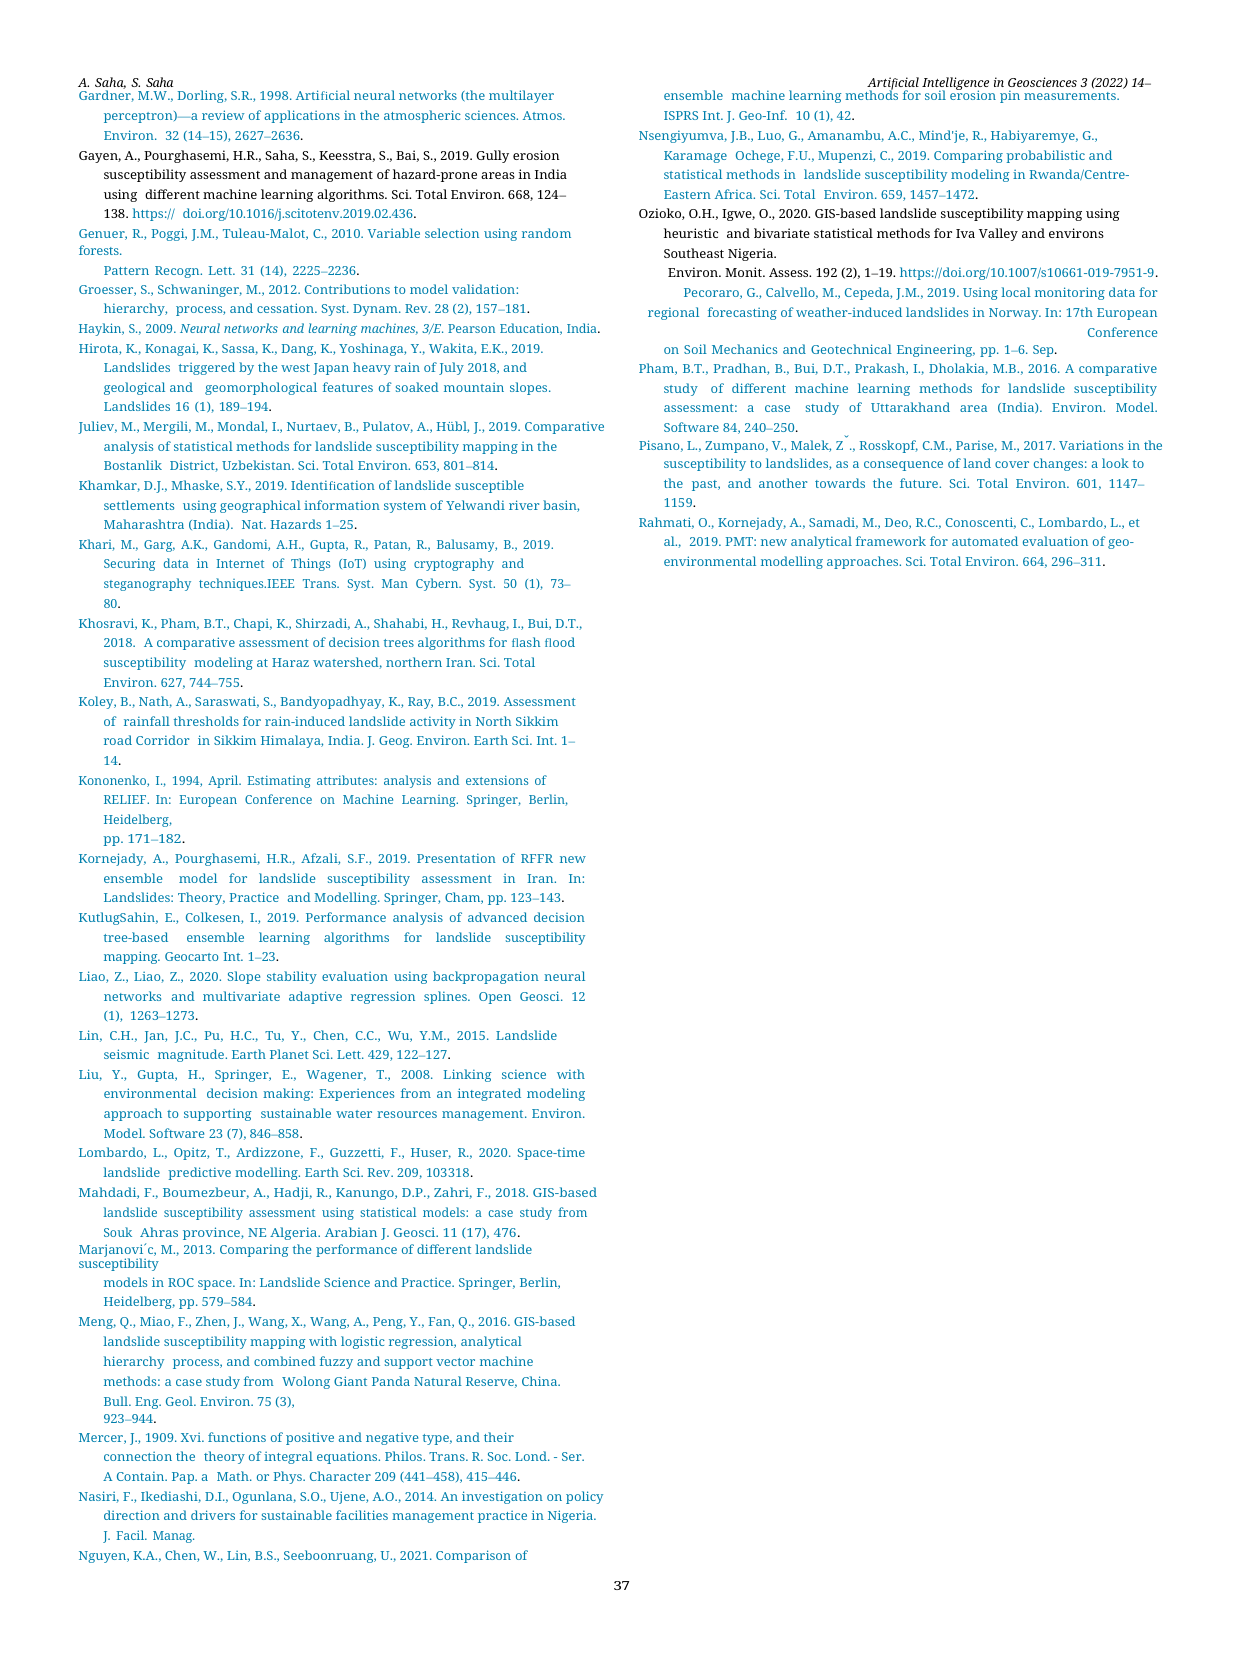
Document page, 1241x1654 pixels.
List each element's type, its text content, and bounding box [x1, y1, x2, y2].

picture [399, 561, 406, 571]
picture [883, 366, 889, 373]
picture [143, 481, 149, 488]
picture [693, 347, 699, 354]
picture [433, 1472, 440, 1479]
picture [109, 1187, 114, 1197]
picture [1023, 557, 1029, 566]
picture [255, 1451, 261, 1459]
picture [106, 699, 113, 709]
picture [78, 344, 85, 351]
picture [390, 895, 396, 903]
text Genuer, R., Poggi, J.M., Tuleau-Malot, C., 2010. Variable selection using random forests. [78, 225, 605, 259]
picture [107, 1297, 113, 1304]
picture [383, 365, 390, 375]
picture [164, 913, 171, 920]
picture [403, 738, 409, 745]
picture [487, 461, 494, 468]
picture [463, 1553, 469, 1561]
picture [655, 366, 661, 373]
picture [281, 1210, 289, 1215]
picture [142, 814, 149, 822]
text Nguyen, K.A., Chen, W., Lin, B.S., Seeboonruang, U., 2021. Comparison of ensemble machine learning methods for soil erosion pin measurements. ISPRS Int. J. Geo-Inf. 10 (1), 42. [638, 87, 1158, 124]
picture [482, 856, 488, 863]
picture [118, 1111, 124, 1119]
picture [253, 1190, 259, 1197]
picture [663, 190, 670, 197]
picture [714, 310, 720, 317]
picture [437, 480, 443, 488]
picture [953, 190, 960, 197]
picture [596, 1494, 603, 1504]
picture [183, 287, 190, 294]
picture [270, 1230, 276, 1237]
text Nasiri, F., Ikediashi, D.I., Ogunlana, S.O., Ujene, A.O., 2014. An investigation on policy direction and drivers for sustainable facilities management practice in Nigeria. [78, 1488, 605, 1524]
picture [998, 403, 1005, 410]
picture [162, 1491, 170, 1501]
text Mercer, J., 1909. Xvi. functions of positive and negative type, and their connection the theory of integral equations. Philos. Trans. R. Soc. Lond. - Ser. A Contain. Pap. a Math. or Phys. Character 209 (441–458), 415–446. [78, 1429, 586, 1485]
picture [740, 537, 753, 544]
picture [1028, 150, 1034, 157]
picture [662, 520, 673, 525]
picture [257, 1049, 264, 1057]
picture [179, 1533, 192, 1543]
picture [704, 90, 710, 97]
picture [771, 405, 777, 412]
picture [348, 503, 354, 510]
picture [362, 306, 376, 316]
picture [664, 405, 670, 412]
picture [127, 1376, 134, 1386]
picture [477, 1188, 483, 1195]
picture [230, 1190, 236, 1197]
picture [288, 738, 295, 745]
picture [85, 248, 91, 255]
picture [568, 637, 574, 645]
picture [1023, 93, 1034, 98]
picture [156, 698, 161, 706]
picture [338, 716, 344, 724]
picture [910, 351, 918, 357]
picture [245, 1297, 252, 1304]
picture [412, 618, 418, 625]
picture [226, 461, 231, 470]
picture [189, 520, 196, 527]
text Khamkar, D.J., Mhaske, S.Y., 2019. Identification of landslide susceptible settlements using geographical information system of Yelwandi river basin, Maharashtra (India). Nat. Hazards 1–25. [78, 477, 585, 533]
picture [276, 463, 283, 470]
picture [148, 561, 155, 571]
picture [681, 133, 689, 143]
picture [733, 443, 739, 451]
picture [522, 1030, 528, 1040]
picture [467, 346, 473, 353]
picture [456, 287, 467, 294]
picture [466, 1472, 473, 1479]
picture [146, 1167, 152, 1175]
picture [356, 1432, 362, 1442]
picture [815, 386, 821, 393]
picture [1053, 520, 1064, 525]
picture [416, 579, 422, 588]
picture [112, 404, 118, 411]
picture [558, 1207, 563, 1215]
picture [237, 113, 244, 120]
picture [132, 1414, 137, 1423]
picture [398, 875, 403, 883]
picture [386, 480, 392, 488]
picture [165, 441, 171, 449]
picture [212, 1033, 218, 1040]
picture [397, 1376, 403, 1386]
picture [268, 209, 274, 218]
picture [163, 1188, 170, 1195]
picture [323, 777, 328, 785]
picture [1111, 327, 1117, 335]
picture [638, 441, 644, 448]
picture [384, 1551, 389, 1560]
picture [203, 1209, 210, 1217]
picture [495, 1493, 500, 1501]
picture [399, 542, 407, 549]
picture [738, 131, 744, 140]
picture [415, 480, 421, 488]
picture [1061, 465, 1069, 471]
picture [128, 401, 134, 409]
picture [738, 520, 747, 525]
picture [906, 461, 913, 468]
text Juliev, M., Mergili, M., Mondal, I., Nurtaev, B., Pulatov, A., Hübl, J., 2019. Comparative analysis of statistical methods for landslide susceptibility mapping in the Bostanlik District, Uzbekistan. Sci. Total Environ. 653, 801–814. [78, 418, 605, 474]
picture [767, 153, 773, 160]
picture [726, 111, 730, 123]
picture [327, 797, 334, 804]
picture [325, 660, 331, 667]
picture [705, 460, 710, 468]
picture [464, 1359, 470, 1366]
picture [1024, 310, 1030, 317]
picture [249, 1072, 255, 1079]
picture [181, 1510, 187, 1520]
picture [130, 1147, 136, 1157]
picture [825, 538, 832, 546]
picture [476, 1210, 482, 1217]
picture [835, 93, 841, 100]
picture [324, 1454, 334, 1462]
picture [230, 306, 236, 313]
text Pisano, L., Zumpano, V., Malek, Zˇ., Rosskopf, C.M., Parise, M., 2017. Variations in the [638, 438, 1178, 453]
picture [532, 112, 537, 120]
picture [490, 797, 505, 807]
picture [353, 581, 360, 591]
picture [202, 1297, 207, 1306]
picture [207, 1088, 213, 1096]
picture [490, 697, 495, 706]
picture [1094, 539, 1100, 546]
picture [719, 290, 726, 297]
picture [568, 1111, 574, 1118]
picture [787, 307, 793, 315]
picture [440, 422, 446, 429]
picture [277, 1339, 283, 1347]
picture [527, 619, 534, 626]
picture [449, 1187, 455, 1195]
picture [362, 422, 369, 429]
picture [186, 1474, 192, 1482]
picture [872, 133, 879, 140]
picture [511, 638, 517, 647]
text Khari, M., Garg, A.K., Gandomi, A.H., Gupta, R., Patan, R., Balusamy, B., 2019. Securing data in Internet of Things (IoT) using cryptography and steganography techniques.IEEE Trans. Syst. Man Cybern. Syst. 50 (1), 73–80. [78, 536, 586, 612]
picture [295, 93, 301, 100]
picture [367, 1553, 373, 1560]
picture [696, 171, 701, 179]
picture [278, 1319, 284, 1326]
picture [328, 306, 335, 316]
picture [768, 169, 774, 179]
picture [770, 461, 776, 468]
picture [215, 657, 221, 665]
picture [78, 540, 86, 547]
picture [225, 208, 231, 220]
picture [517, 558, 522, 568]
picture [686, 498, 691, 507]
picture [968, 461, 975, 468]
picture [207, 1432, 213, 1440]
picture [471, 855, 478, 863]
picture [160, 797, 167, 804]
picture [430, 284, 436, 292]
picture [950, 307, 956, 317]
picture [299, 1339, 305, 1346]
picture [90, 1072, 97, 1079]
picture [191, 229, 195, 241]
picture [876, 363, 883, 373]
picture [1003, 172, 1009, 179]
picture [880, 404, 885, 412]
picture [783, 347, 790, 354]
picture [257, 1167, 263, 1177]
picture [1123, 479, 1130, 486]
picture [530, 326, 536, 333]
picture [544, 540, 549, 549]
picture [179, 776, 184, 785]
picture [95, 326, 102, 336]
picture [384, 93, 390, 100]
picture [174, 854, 180, 861]
picture [249, 1210, 255, 1217]
picture [541, 1451, 547, 1461]
picture [93, 1150, 104, 1155]
picture [145, 1553, 151, 1560]
picture [664, 539, 671, 546]
picture [403, 1247, 409, 1254]
picture [191, 443, 198, 451]
picture [187, 1070, 194, 1077]
picture [469, 542, 476, 549]
picture [854, 364, 861, 371]
picture [694, 364, 702, 371]
picture [929, 557, 937, 564]
picture [845, 517, 852, 527]
picture [488, 1338, 502, 1349]
picture [147, 1260, 154, 1268]
picture [896, 190, 901, 199]
picture [317, 660, 324, 667]
picture [500, 735, 507, 745]
text Pham, B.T., Pradhan, B., Bui, D.T., Prakash, I., Dholakia, M.B., 2016. A comparative study of different machine learning methods for landslide susceptibility assessment: a case study of Uttarakhand area (India). Environ. Model. Software 84, 240–250. [638, 360, 1158, 436]
picture [487, 326, 495, 333]
picture [571, 326, 578, 333]
picture [460, 483, 467, 490]
picture [171, 561, 177, 568]
picture [438, 640, 444, 647]
picture [206, 443, 211, 451]
picture [454, 421, 460, 429]
picture [399, 483, 406, 490]
picture [334, 365, 340, 372]
picture [146, 112, 156, 120]
picture [254, 1551, 261, 1558]
picture [737, 344, 744, 354]
picture [319, 482, 326, 490]
picture [782, 556, 788, 566]
text Mahdadi, F., Boumezbeur, A., Hadji, R., Kanungo, D.P., Zahri, F., 2018. GIS-based landslide susceptibility assessment using statistical models: a case study from Souk Ahras province, NE Algeria. Arabian J. Geosci. 11 (17), 476. [78, 1184, 605, 1241]
picture [160, 696, 167, 704]
picture [261, 402, 268, 409]
picture [723, 189, 729, 197]
picture [157, 1359, 164, 1369]
picture [384, 1452, 391, 1459]
picture [415, 899, 423, 905]
picture [179, 795, 191, 804]
picture [174, 1031, 178, 1043]
picture [239, 1339, 246, 1349]
picture [746, 192, 752, 199]
picture [522, 113, 528, 120]
picture [217, 778, 231, 788]
picture [976, 479, 984, 486]
picture [252, 542, 264, 549]
picture [955, 520, 961, 527]
picture [242, 503, 249, 510]
picture [853, 344, 860, 354]
text Meng, Q., Miao, F., Zhen, J., Wang, X., Wang, A., Peng, Y., Fan, Q., 2016. GIS-based landslide susceptibility mapping with logistic regression, analytical hierarchy process, and combined fuzzy and support vector machine methods: a case study from Wolong Giant Panda Natural Reserve, China. Bull. Eng. Geol. Environ. 75 (3), [78, 1313, 585, 1410]
picture [323, 1091, 340, 1099]
picture [143, 873, 149, 881]
picture [238, 539, 244, 549]
picture [125, 1336, 131, 1346]
picture [690, 386, 697, 396]
picture [429, 110, 436, 120]
picture [376, 1070, 384, 1077]
picture [170, 284, 177, 292]
picture [402, 1188, 408, 1195]
picture [320, 1169, 331, 1177]
picture [337, 441, 343, 451]
picture [841, 559, 847, 567]
picture [308, 716, 314, 724]
picture [393, 974, 400, 981]
picture [567, 619, 575, 626]
picture [492, 1359, 498, 1366]
picture [253, 1051, 258, 1059]
picture [483, 231, 490, 238]
picture [578, 935, 585, 945]
picture [136, 856, 143, 866]
picture [1089, 153, 1095, 160]
text Lin, C.H., Jan, J.C., Pu, H.C., Tu, Y., Chen, C.C., Wu, Y.M., 2015. Landslide seismic magnitude. Earth Planet Sci. Lett. 429, 122–127. [78, 1027, 558, 1063]
picture [700, 481, 706, 488]
picture [292, 1246, 297, 1254]
picture [696, 133, 707, 138]
picture [887, 90, 896, 100]
picture [103, 461, 110, 468]
picture [374, 699, 381, 709]
picture [250, 113, 256, 120]
picture [123, 1207, 129, 1217]
picture [121, 856, 127, 863]
picture [1148, 440, 1155, 450]
picture [204, 1492, 211, 1501]
picture [291, 346, 297, 353]
picture [464, 856, 470, 863]
picture [348, 561, 354, 568]
picture [372, 1317, 379, 1324]
picture [444, 1454, 451, 1461]
picture [489, 444, 495, 452]
picture [239, 640, 245, 647]
picture [276, 1091, 283, 1098]
picture [503, 658, 511, 665]
picture [429, 1452, 443, 1459]
picture [151, 581, 162, 588]
picture [994, 131, 1000, 138]
picture [125, 1128, 131, 1138]
picture [518, 1493, 525, 1501]
picture [265, 1031, 278, 1040]
picture [909, 93, 915, 100]
picture [514, 973, 519, 981]
picture [870, 403, 879, 412]
picture [349, 326, 356, 336]
picture [455, 1472, 459, 1483]
picture [177, 1131, 184, 1138]
picture [127, 994, 134, 1001]
picture [443, 346, 450, 353]
picture [487, 542, 494, 552]
picture [416, 854, 423, 861]
picture [336, 699, 342, 706]
picture [280, 1356, 286, 1363]
picture [1080, 169, 1084, 181]
picture [431, 1378, 436, 1386]
picture [371, 1210, 377, 1217]
text Liu, Y., Gupta, H., Springer, E., Wagener, T., 2008. Linking science with environmental decision making: Experiences from an integrated modeling approach to supporting sustainable water resources management. Environ. Model. Software 23 (7), 846–858. [78, 1066, 586, 1142]
text Koley, B., Nath, A., Saraswati, S., Bandyopadhyay, K., Ray, B.C., 2019. Assessment of rainfall thresholds for rain-induced landslide activity in North Sikkim road Corridor in Sikkim Himalaya, India. J. Geog. Environ. Earth Sci. Int. 1–14. [78, 693, 586, 769]
picture [361, 343, 368, 353]
picture [551, 932, 559, 940]
picture [272, 1435, 278, 1442]
picture [440, 1494, 446, 1501]
picture [133, 581, 141, 588]
picture [404, 304, 410, 311]
picture [499, 718, 504, 726]
picture [355, 502, 362, 510]
picture [525, 1454, 531, 1461]
picture [352, 304, 359, 313]
picture [537, 935, 543, 943]
text J. Facil. Manag. [103, 1527, 605, 1544]
picture [349, 935, 358, 940]
picture [457, 1148, 464, 1155]
text Ozioko, O.H., Igwe, O., 2020. GIS-based landslide susceptibility mapping using heuristic and bivariate statistical methods for Iva Valley and environs Southeast Nigeria. [638, 206, 1158, 262]
picture [195, 1210, 202, 1218]
picture [153, 542, 160, 549]
picture [471, 1452, 478, 1459]
picture [473, 736, 480, 743]
picture [310, 581, 316, 588]
picture [435, 1210, 441, 1217]
picture [289, 699, 295, 706]
picture [672, 192, 678, 199]
picture [282, 1247, 288, 1254]
picture [958, 539, 965, 546]
picture [225, 1110, 231, 1118]
picture [186, 1299, 192, 1307]
picture [152, 1399, 158, 1406]
picture [145, 1376, 151, 1386]
picture [949, 288, 954, 297]
picture [405, 1513, 412, 1520]
picture [288, 1174, 296, 1180]
picture [285, 1277, 291, 1287]
picture [591, 326, 597, 333]
picture [245, 974, 251, 982]
picture [291, 211, 299, 218]
picture [128, 362, 134, 370]
picture [208, 1169, 215, 1177]
picture [149, 699, 155, 706]
picture [404, 1472, 415, 1479]
picture [1096, 308, 1103, 315]
picture [208, 519, 215, 529]
picture [129, 892, 135, 902]
picture [512, 797, 518, 804]
picture [800, 344, 806, 354]
picture [361, 483, 367, 490]
picture [820, 383, 827, 391]
picture [535, 778, 541, 785]
picture [1136, 402, 1142, 410]
picture [178, 480, 186, 488]
picture [304, 1168, 311, 1175]
picture [487, 561, 494, 571]
picture [684, 383, 690, 393]
picture [314, 266, 319, 275]
picture [1057, 539, 1063, 546]
picture [216, 578, 231, 588]
picture [1093, 442, 1100, 450]
picture [1103, 271, 1113, 277]
picture [734, 460, 739, 468]
picture [350, 696, 357, 704]
picture [216, 699, 222, 706]
picture [211, 853, 218, 861]
picture [669, 385, 680, 393]
picture [984, 458, 990, 466]
picture [329, 1336, 336, 1346]
picture [207, 211, 213, 218]
picture [696, 461, 702, 469]
picture [471, 113, 479, 120]
picture [730, 131, 734, 143]
picture [714, 192, 720, 199]
picture [485, 385, 491, 392]
picture [279, 579, 286, 586]
picture [332, 778, 340, 785]
picture [1139, 287, 1145, 295]
picture [225, 735, 232, 745]
text Gayen, A., Pourghasemi, H.R., Saha, S., Keesstra, S., Bai, S., 2019. Gully erosion susceptibility assessment and management of hazard-prone areas in India using different machine learning algorithms. Sci. Total Environ. 668, 124–138. https:// doi.org/10.1016/j.scitotenv.2019.02.436. [78, 147, 586, 222]
picture [473, 797, 489, 807]
picture [223, 267, 228, 275]
picture [876, 386, 888, 391]
picture [337, 618, 344, 628]
picture [309, 1148, 316, 1155]
text on Soil Mechanics and Geotechnical Engineering, pp. 1–6. Sep. [663, 343, 1178, 358]
picture [1095, 294, 1103, 300]
picture [171, 208, 175, 220]
picture [172, 1550, 179, 1558]
picture [342, 778, 348, 785]
picture [169, 461, 175, 468]
picture [257, 894, 262, 902]
picture [362, 559, 366, 570]
picture [170, 735, 176, 745]
picture [274, 1188, 283, 1195]
picture [125, 1277, 131, 1287]
picture [504, 856, 510, 863]
picture [243, 664, 251, 670]
picture [141, 561, 148, 568]
picture [131, 795, 138, 802]
picture [125, 1187, 130, 1197]
picture [1017, 402, 1024, 412]
picture [548, 1319, 554, 1326]
picture [1037, 557, 1044, 564]
picture [572, 1071, 577, 1079]
picture [121, 502, 126, 510]
picture [246, 303, 252, 311]
picture [495, 1210, 501, 1217]
picture [314, 1030, 327, 1040]
picture [175, 306, 181, 314]
picture [145, 1414, 151, 1421]
picture [183, 402, 189, 411]
picture [168, 581, 175, 589]
picture [158, 1131, 164, 1138]
picture [380, 385, 386, 392]
picture [229, 542, 236, 549]
picture [178, 876, 189, 881]
picture [437, 797, 448, 804]
picture [934, 267, 938, 279]
picture [110, 1111, 116, 1119]
picture [178, 1299, 184, 1307]
picture [312, 699, 319, 709]
picture [449, 231, 455, 238]
picture [237, 1454, 244, 1464]
picture [543, 1030, 549, 1038]
picture [897, 363, 904, 373]
picture [115, 1150, 122, 1157]
picture [274, 520, 280, 527]
picture [981, 405, 987, 412]
picture [291, 558, 299, 566]
picture [263, 1339, 269, 1346]
picture [869, 90, 876, 100]
picture [311, 92, 316, 100]
picture [341, 384, 352, 392]
picture [822, 364, 829, 373]
picture [1006, 310, 1015, 315]
picture [165, 1533, 178, 1540]
picture [394, 581, 407, 588]
picture [571, 915, 577, 922]
picture [393, 915, 400, 922]
picture [253, 797, 259, 804]
picture [971, 443, 979, 448]
picture [106, 1324, 116, 1329]
picture [414, 92, 421, 100]
picture [124, 483, 131, 490]
picture [330, 1167, 337, 1175]
picture [151, 1261, 158, 1271]
picture [296, 1244, 303, 1252]
picture [823, 190, 830, 197]
picture [474, 1432, 480, 1442]
picture [207, 797, 214, 805]
picture [657, 443, 663, 450]
picture [475, 444, 481, 451]
picture [386, 1359, 396, 1366]
picture [897, 539, 904, 546]
picture [435, 619, 441, 626]
picture [177, 892, 192, 900]
picture [508, 323, 514, 333]
picture [713, 458, 719, 466]
picture [309, 974, 316, 984]
picture [274, 208, 278, 220]
picture [407, 697, 414, 704]
picture [269, 1339, 275, 1347]
picture [940, 172, 947, 182]
picture [897, 172, 903, 180]
picture [103, 778, 109, 785]
picture [350, 482, 357, 490]
picture [148, 1356, 155, 1364]
picture [1104, 310, 1111, 317]
picture [326, 1474, 332, 1481]
text 923–944. [103, 1412, 605, 1426]
picture [104, 1510, 110, 1518]
picture [479, 1031, 484, 1040]
picture [318, 561, 325, 571]
picture [146, 1336, 152, 1344]
picture [320, 637, 326, 645]
picture [320, 91, 325, 100]
picture [328, 1072, 334, 1079]
picture [841, 539, 847, 546]
picture [226, 716, 232, 724]
picture [456, 365, 463, 375]
picture [1146, 290, 1152, 297]
picture [432, 93, 438, 100]
picture [229, 346, 235, 353]
picture [507, 935, 517, 942]
text Liao, Z., Liao, Z., 2020. Slope stability evaluation using backpropagation neural networks and multivariate adaptive regression splines. Open Geosci. 12 (1), 1263–1273. [78, 968, 586, 1024]
picture [359, 699, 366, 709]
picture [412, 1168, 417, 1177]
picture [238, 460, 244, 467]
picture [340, 1319, 346, 1326]
picture [531, 1109, 538, 1116]
picture [185, 1131, 192, 1138]
picture [390, 346, 396, 353]
picture [96, 542, 103, 549]
picture [1097, 330, 1103, 337]
picture [215, 619, 223, 626]
text Gardner, M.W., Dorling, S.R., 1998. Artificial neural networks (the multilayer perceptron)—a review of applications in the atmospheric sciences. Atmos. Environ. 32 (14–15), 2627–2636. [78, 87, 585, 144]
picture [1052, 481, 1058, 488]
picture [517, 1553, 523, 1560]
picture [499, 324, 506, 331]
picture [457, 660, 463, 667]
text pp. 171–182. [103, 831, 605, 848]
picture [277, 974, 283, 981]
picture [304, 994, 310, 1001]
picture [638, 518, 645, 525]
picture [465, 92, 470, 100]
picture [638, 364, 645, 371]
picture [1051, 403, 1058, 412]
picture [123, 519, 130, 529]
picture [245, 1111, 251, 1118]
picture [306, 1277, 312, 1285]
picture [127, 581, 134, 588]
text Hirota, K., Konagai, K., Sassa, K., Dang, K., Yoshinaga, Y., Wakita, E.K., 2019. Landslides triggered by the west Japan heavy rain of July 2018, and geological and geomorphological features of soaked mountain slopes. Landslides 16 (1), 189–194. [78, 340, 586, 416]
picture [518, 1244, 524, 1252]
picture [110, 716, 116, 724]
picture [944, 130, 950, 138]
picture [205, 480, 212, 490]
picture [317, 581, 330, 588]
picture [221, 287, 230, 292]
picture [533, 854, 543, 861]
picture [271, 579, 278, 586]
picture [102, 90, 108, 98]
picture [163, 1128, 169, 1136]
picture [883, 290, 889, 297]
picture [800, 151, 807, 160]
picture [213, 935, 224, 940]
picture [212, 1210, 218, 1217]
picture [217, 1297, 222, 1306]
picture [543, 500, 549, 507]
picture [774, 364, 781, 371]
picture [406, 1210, 413, 1217]
picture [1031, 310, 1038, 320]
picture [134, 1397, 141, 1406]
picture [347, 1453, 352, 1461]
picture [999, 93, 1005, 101]
picture [204, 678, 217, 685]
picture [791, 539, 797, 546]
picture [428, 660, 440, 665]
picture [270, 854, 276, 861]
picture [250, 621, 256, 628]
text Khosravi, K., Pham, B.T., Chapi, K., Shirzadi, A., Shahabi, H., Revhaug, I., Bui, D.T., 2018. A comparative assessment of decision trees algorithms for flash flood susceptibility modeling at Haraz watershed, northern Iran. Sci. Total Environ. 627, 744–755. [78, 615, 586, 691]
picture [391, 1319, 401, 1329]
picture [152, 1148, 158, 1157]
picture [743, 384, 749, 391]
picture [565, 1494, 571, 1502]
picture [203, 619, 210, 626]
picture [495, 1031, 501, 1040]
picture [165, 1379, 171, 1386]
picture [203, 1316, 210, 1326]
picture [673, 153, 680, 160]
picture [528, 795, 535, 804]
picture [992, 539, 998, 546]
picture [149, 303, 156, 313]
picture [187, 382, 193, 392]
picture [89, 326, 95, 333]
picture [436, 1319, 443, 1326]
picture [677, 422, 683, 430]
picture [566, 932, 572, 940]
picture [149, 1227, 155, 1235]
picture [920, 151, 925, 160]
picture [265, 1397, 270, 1406]
picture [412, 344, 418, 351]
picture [520, 854, 527, 861]
picture [244, 1091, 250, 1098]
picture [103, 934, 113, 942]
text Haykin, S., 2009. Neural networks and learning machines, 3/E. Pearson Education, India. [78, 320, 605, 337]
picture [359, 934, 364, 942]
picture [111, 1399, 118, 1406]
picture [178, 738, 184, 745]
picture [228, 873, 234, 881]
picture [124, 778, 131, 785]
picture [141, 1111, 147, 1118]
picture [199, 1397, 206, 1406]
picture [729, 520, 735, 527]
picture [473, 422, 477, 434]
picture [285, 365, 292, 372]
picture [1121, 458, 1128, 468]
picture [287, 1397, 291, 1408]
picture [192, 776, 199, 783]
picture [367, 1050, 373, 1057]
picture [970, 153, 976, 160]
picture [128, 932, 137, 940]
picture [336, 1050, 342, 1059]
picture [441, 1111, 452, 1116]
picture [916, 190, 922, 197]
picture [418, 1091, 429, 1096]
picture [234, 1031, 240, 1038]
picture [514, 1452, 520, 1461]
picture [1084, 307, 1091, 315]
picture [455, 542, 463, 549]
picture [807, 539, 814, 546]
text Kononenko, I., 1994, April. Estimating attributes: analysis and extensions of RELIEF. In: European Conference on Machine Learning. Springer, Berlin, Heidelberg, [78, 772, 585, 828]
picture [552, 797, 564, 804]
picture [938, 385, 943, 393]
picture [503, 699, 509, 706]
picture [943, 402, 949, 410]
picture [212, 93, 222, 103]
picture [310, 519, 319, 529]
picture [357, 461, 364, 468]
picture [393, 542, 400, 549]
picture [485, 1072, 491, 1079]
picture [347, 520, 352, 529]
picture [482, 738, 488, 745]
picture [914, 169, 920, 177]
picture [340, 1454, 346, 1461]
picture [280, 1471, 287, 1479]
picture [1015, 479, 1022, 486]
picture [477, 932, 483, 940]
picture [746, 347, 753, 354]
picture [162, 581, 168, 588]
picture [357, 854, 364, 861]
picture [240, 1471, 247, 1479]
picture [140, 133, 146, 140]
picture [119, 1260, 124, 1268]
picture [212, 1280, 218, 1287]
picture [431, 362, 437, 370]
picture [158, 519, 165, 529]
picture [347, 974, 354, 981]
picture [104, 1111, 110, 1118]
picture [993, 157, 1001, 163]
picture [329, 637, 335, 645]
picture [955, 441, 962, 448]
picture [476, 777, 483, 785]
picture [511, 1339, 518, 1346]
text Pattern Recogn. Lett. 31 (14), 2225–2236. [103, 262, 605, 279]
picture [906, 171, 911, 179]
picture [712, 443, 719, 450]
picture [728, 481, 734, 488]
picture [428, 323, 434, 335]
picture [590, 1187, 595, 1197]
picture [177, 716, 184, 724]
picture [231, 1297, 236, 1306]
picture [328, 286, 338, 294]
picture [495, 1472, 509, 1479]
picture [1099, 536, 1105, 544]
picture [207, 385, 216, 390]
picture [447, 324, 454, 331]
picture [561, 424, 568, 431]
picture [124, 1031, 130, 1038]
picture [1126, 310, 1132, 318]
picture [119, 561, 139, 568]
picture [130, 853, 136, 863]
picture [864, 130, 870, 138]
picture [333, 915, 339, 922]
picture [950, 172, 961, 177]
picture [394, 463, 400, 470]
picture [943, 267, 949, 275]
picture [936, 539, 942, 546]
picture [872, 310, 879, 317]
picture [196, 678, 203, 685]
picture [104, 444, 111, 451]
picture [177, 1317, 184, 1324]
picture [377, 1209, 382, 1217]
text KutlugSahin, E., Colkesen, I., 2019. Performance analysis of advanced decision tree-based ensemble learning algorithms for landslide susceptibility mapping. Geocarto Int. 1–23. [78, 909, 586, 966]
picture [89, 1553, 98, 1558]
picture [529, 1494, 535, 1501]
picture [226, 1551, 232, 1560]
picture [928, 364, 935, 373]
picture [194, 131, 200, 138]
picture [338, 1150, 345, 1157]
picture [544, 638, 550, 647]
picture [136, 660, 142, 668]
picture [417, 797, 436, 804]
picture [807, 133, 813, 140]
picture [488, 1432, 495, 1442]
picture [186, 776, 191, 785]
picture [789, 520, 795, 527]
picture [329, 876, 339, 883]
picture [154, 266, 161, 273]
picture [135, 1512, 140, 1520]
picture [836, 461, 842, 468]
picture [292, 778, 303, 785]
text Environ. Monit. Assess. 192 (2), 1–19. https://doi.org/10.1007/s10661-019-7951-9. Pecoraro, G., Calvello, M., Cepeda, J.M., 2019. Using local monitoring data for regional forecasting of weather-induced landslides in Norway. In: 17th European Conference [638, 264, 1158, 341]
picture [497, 1244, 503, 1254]
picture [307, 346, 313, 353]
picture [668, 478, 675, 488]
picture [160, 619, 167, 626]
picture [151, 954, 157, 961]
picture [336, 1553, 345, 1558]
picture [344, 1247, 350, 1254]
picture [538, 1207, 544, 1217]
picture [143, 1453, 151, 1461]
picture [477, 284, 483, 294]
picture [542, 441, 549, 451]
picture [1109, 287, 1115, 295]
picture [448, 719, 455, 729]
picture [686, 441, 692, 450]
picture [170, 1052, 182, 1062]
text Rahmati, O., Kornejady, A., Samadi, M., Deo, R.C., Conoscenti, C., Lombardo, L., et al., 2019. PMT: new analytical framework for automated evaluation of geo- environmental modelling approaches. Sci. Total Environ. 664, 296–311. [638, 514, 1158, 570]
picture [423, 718, 430, 726]
picture [1037, 267, 1041, 279]
picture [98, 1247, 107, 1257]
picture [167, 208, 171, 220]
picture [94, 778, 101, 785]
picture [443, 365, 450, 372]
picture [312, 1108, 318, 1116]
picture [285, 1435, 291, 1443]
picture [432, 971, 438, 979]
picture [239, 362, 245, 369]
picture [451, 619, 458, 626]
picture [191, 287, 197, 294]
picture [104, 385, 110, 392]
picture [215, 1148, 223, 1155]
picture [125, 735, 131, 743]
text susceptibility to landslides, as a consequence of land cover changes: a look to the past, and another towards the future. Sci. Total Environ. 601, 1147–1159. [663, 455, 1145, 511]
picture [258, 1474, 264, 1481]
picture [438, 778, 451, 785]
text Marjanovi´c, M., 2013. Comparing the performance of different landslide susceptibility [78, 1243, 605, 1272]
picture [329, 1492, 338, 1501]
picture [784, 190, 792, 197]
picture [454, 639, 459, 647]
picture [1070, 152, 1075, 160]
picture [978, 366, 984, 373]
picture [429, 1244, 439, 1252]
picture [463, 326, 479, 333]
picture [272, 266, 279, 273]
picture [521, 362, 527, 372]
picture [337, 935, 348, 940]
picture [515, 778, 522, 785]
picture [730, 423, 737, 430]
picture [271, 658, 278, 665]
picture [244, 1356, 250, 1366]
picture [150, 892, 156, 900]
picture [389, 503, 396, 513]
picture [986, 290, 996, 300]
picture [154, 1072, 160, 1080]
picture [544, 854, 551, 861]
picture [469, 90, 476, 98]
picture [260, 777, 267, 785]
picture [461, 1339, 468, 1346]
picture [873, 539, 884, 544]
picture [279, 266, 283, 277]
picture [403, 932, 409, 940]
picture [413, 1091, 419, 1098]
picture [372, 1494, 378, 1501]
picture [306, 738, 313, 748]
picture [915, 402, 925, 412]
picture [319, 993, 324, 1001]
picture [526, 385, 532, 393]
picture [742, 443, 748, 450]
picture [316, 424, 322, 431]
picture [469, 503, 476, 510]
picture [493, 737, 499, 745]
picture [112, 365, 118, 372]
picture [206, 462, 214, 470]
picture [397, 346, 403, 353]
picture [238, 481, 244, 488]
picture [869, 386, 875, 393]
picture [111, 836, 117, 844]
picture [157, 306, 164, 316]
picture [962, 288, 971, 297]
picture [336, 892, 342, 902]
picture [122, 1492, 129, 1499]
picture [340, 1111, 347, 1118]
picture [145, 210, 155, 219]
picture [938, 267, 942, 279]
picture [133, 972, 139, 981]
picture [557, 1149, 564, 1157]
picture [323, 1359, 329, 1366]
picture [253, 460, 261, 470]
picture [381, 444, 388, 451]
picture [451, 915, 457, 922]
text Groesser, S., Schwaninger, M., 2012. Contributions to model validation: hierarchy, process, and cessation. Syst. Dynam. Rev. 28 (2), 157–181. [78, 281, 586, 318]
picture [183, 561, 189, 568]
picture [125, 1167, 131, 1177]
picture [264, 736, 270, 743]
picture [767, 314, 775, 320]
picture [108, 1210, 121, 1217]
picture [352, 362, 359, 370]
picture [416, 382, 423, 392]
picture [464, 1069, 474, 1079]
picture [221, 1170, 230, 1177]
picture [403, 1111, 410, 1118]
picture [1107, 386, 1113, 394]
picture [352, 1051, 357, 1059]
picture [1080, 309, 1085, 317]
picture [480, 344, 487, 351]
picture [414, 1148, 420, 1155]
picture [1029, 383, 1035, 391]
picture [353, 1339, 360, 1346]
picture [279, 558, 284, 566]
picture [105, 542, 112, 549]
picture [1124, 539, 1133, 546]
picture [306, 1513, 312, 1520]
picture [178, 364, 188, 372]
picture [864, 559, 870, 566]
picture [867, 539, 874, 546]
picture [576, 1494, 582, 1501]
picture [373, 540, 380, 547]
picture [103, 266, 110, 273]
picture [576, 1069, 583, 1077]
picture [214, 1336, 220, 1343]
picture [1145, 385, 1150, 393]
text Kornejady, A., Pourghasemi, H.R., Afzali, S.F., 2019. Presentation of RFFR new ensemble model for landslide susceptibility assessment in Iran. In: Landslides: Theory, Practice and Modelling. Springer, Cham, pp. 123–143. [78, 850, 586, 907]
picture [300, 444, 306, 451]
picture [231, 1454, 240, 1459]
picture [422, 1434, 427, 1442]
picture [860, 192, 866, 199]
picture [890, 405, 897, 412]
picture [205, 1111, 211, 1119]
picture [534, 912, 540, 920]
picture [475, 581, 482, 591]
picture [144, 1207, 150, 1217]
picture [955, 458, 961, 466]
picture [281, 1070, 288, 1079]
picture [189, 462, 194, 470]
picture [353, 1247, 366, 1252]
picture [262, 994, 268, 1001]
picture [789, 290, 798, 297]
picture [250, 1454, 256, 1461]
picture [528, 231, 534, 238]
picture [286, 1494, 292, 1501]
picture [103, 131, 110, 138]
picture [289, 1474, 296, 1484]
picture [1079, 386, 1086, 393]
picture [986, 267, 990, 279]
picture [487, 660, 495, 667]
picture [173, 718, 178, 726]
picture [1016, 310, 1023, 317]
picture [263, 1513, 273, 1520]
picture [143, 1296, 149, 1304]
picture [437, 697, 444, 704]
text Nsengiyumva, J.B., Luo, G., Amanambu, A.C., Mind'je, R., Habiyaremye, G., Karamage Ochege, F.U., Mupenzi, C., 2019. Comparing probabilistic and statistical methods in landslide susceptibility modeling in Rwanda/Centre-Eastern Africa. Sci. Total Environ. 659, 1457–1472. [638, 127, 1158, 203]
picture [430, 578, 436, 585]
picture [952, 539, 958, 546]
picture [1077, 479, 1083, 488]
picture [174, 659, 179, 667]
picture [429, 994, 435, 1002]
picture [201, 953, 211, 961]
picture [284, 971, 290, 978]
picture [440, 935, 447, 942]
picture [1117, 290, 1123, 297]
picture [562, 1513, 568, 1520]
picture [364, 994, 371, 1001]
picture [385, 382, 391, 390]
picture [167, 1278, 173, 1285]
picture [236, 1473, 241, 1481]
picture [271, 385, 277, 392]
picture [102, 323, 110, 331]
picture [210, 503, 216, 510]
picture [343, 463, 350, 470]
picture [539, 424, 550, 429]
picture [472, 618, 481, 626]
picture [421, 974, 427, 981]
picture [225, 1376, 231, 1384]
picture [173, 111, 190, 122]
picture [545, 1210, 552, 1220]
picture [942, 383, 949, 391]
picture [282, 1052, 289, 1059]
picture [263, 876, 269, 883]
picture [165, 542, 172, 552]
text models in ROC space. In: Landslide Science and Practice. Springer, Berlin, Heidelberg, pp. 579–584. [103, 1274, 585, 1311]
text Lombardo, L., Opitz, T., Ardizzone, F., Guzzetti, F., Huser, R., 2020. Space-time landslide predictive modelling. Earth Sci. Rev. 209, 103318. [78, 1144, 586, 1181]
picture [453, 738, 459, 745]
picture [442, 1207, 447, 1217]
picture [203, 895, 209, 902]
picture [414, 561, 426, 566]
picture [314, 287, 320, 294]
